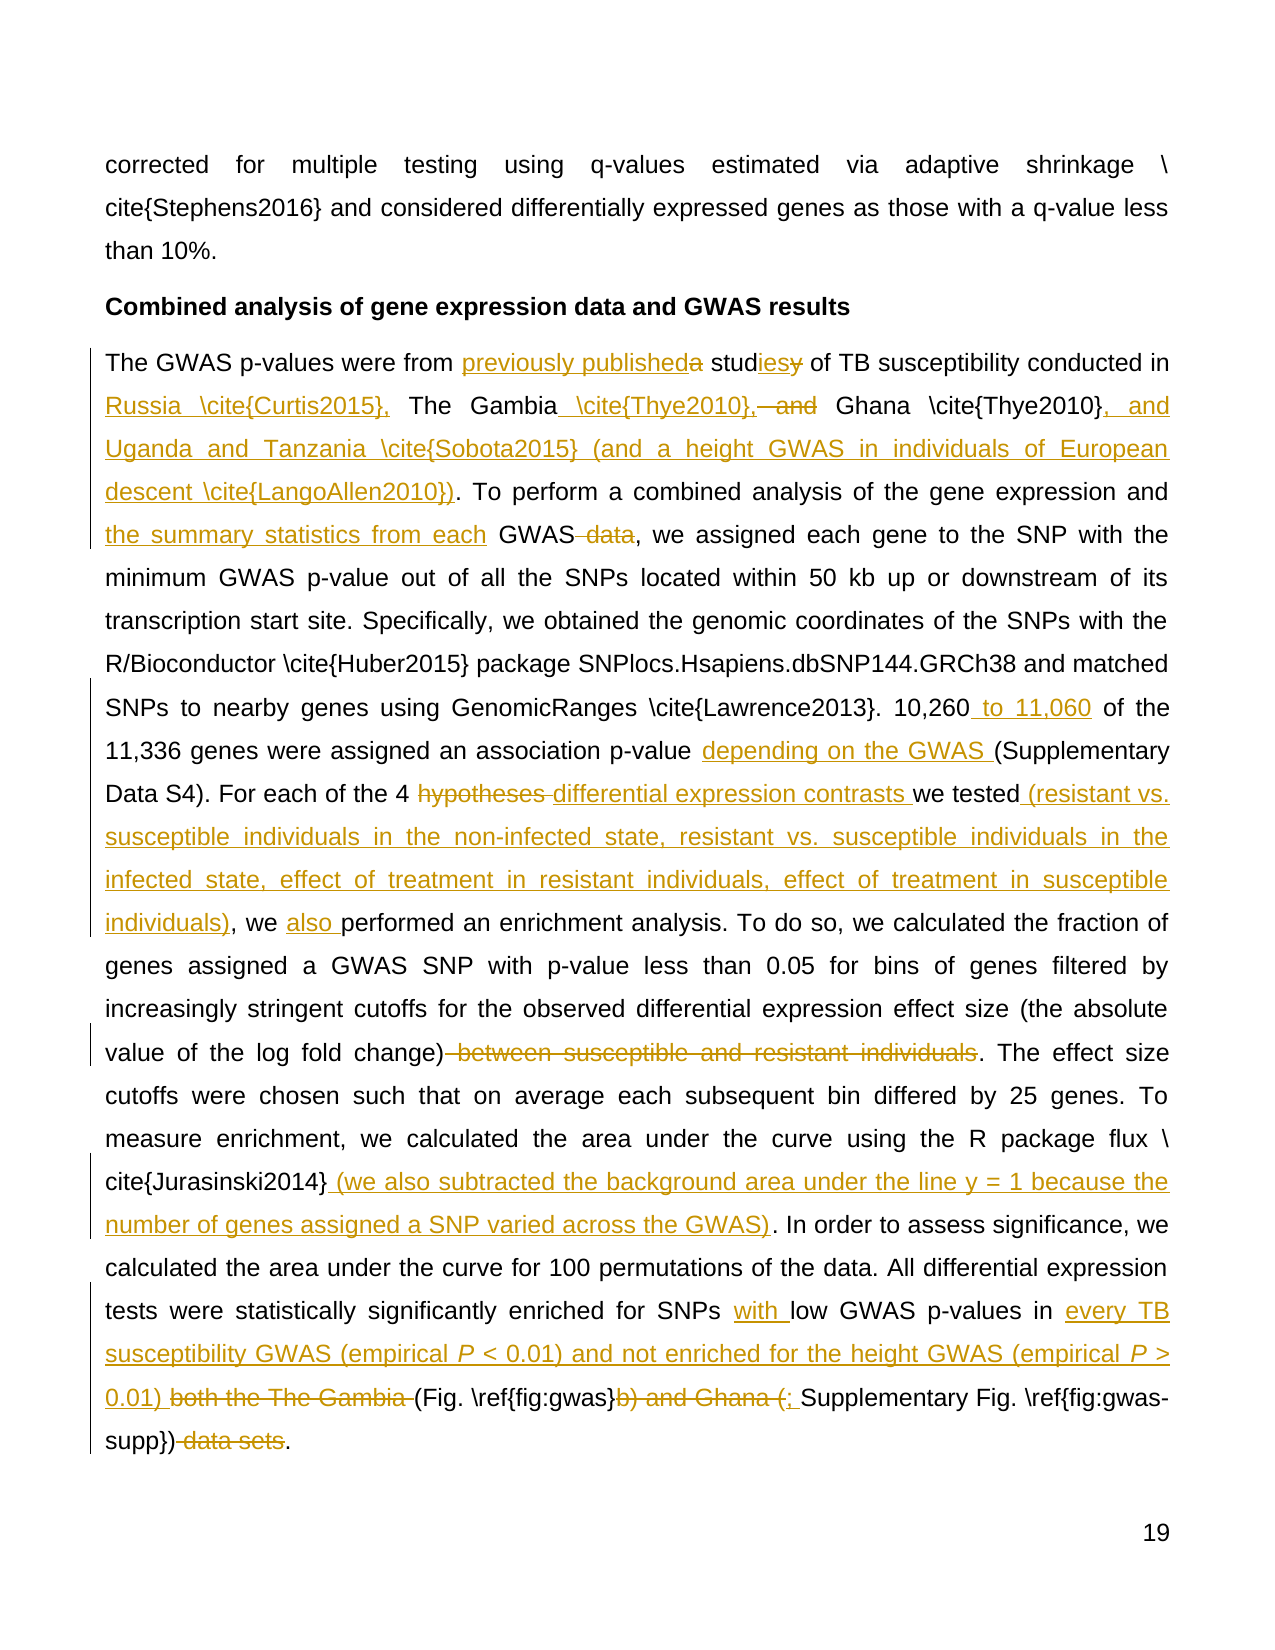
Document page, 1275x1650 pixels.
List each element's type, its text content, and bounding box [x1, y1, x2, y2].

text The GWAS p-values were from stud of TB susceptibility conducted in The Gambia Ghana \cite{Thye2010}. To perform a combined analysis of the gene expression and GWAS, we assigned each gene to the SNP with the minimum GWAS p-value out of all the SNPs located within 50 kb up or downstream of its transcription start site. Specifically, we obtained the genomic coordinates of the SNPs with the R/Bioconductor \cite{Huber2015} package SNPlocs.Hsapiens.dbSNP144.GRCh38 and matched SNPs to nearby genes using GenomicRanges \cite{Lawrence2013}. 10,260 of the 11,336 genes were assigned an association p-value (Supplementary Data S4). For each of the 4 we tested, we performed an enrichment analysis. To do so, we calculated the fraction of genes assigned a GWAS SNP with p-value less than 0.05 for bins of genes filtered by increasingly stringent cutoffs for the observed differential expression effect size (the absolute value of the log fold change). The effect size cutoffs were chosen such that on average each subsequent bin differed by 25 genes. To measure enrichment, we calculated the area under the curve using the R package flux \cite{Jurasinski2014}. In order to assess significance, we calculated the area under the curve for 100 permutations of the data. All differential expression tests were statistically significantly enriched for SNPs low GWAS p-values in (Fig. \ref{fig:gwas}Supplementary Fig. \ref{fig:gwas-supp}). [105, 460, 1170, 847]
text The GWAS p-values were from stud of TB susceptibility conducted in The Gambia Ghana \cite{Thye2010}. To perform a combined analysis of the gene expression and GWAS, we assigned each gene to the SNP with the minimum GWAS p-value out of all the SNPs located within 50 kb up or downstream of its transcription start site. Specifically, we obtained the genomic coordinates of the SNPs with the R/Bioconductor \cite{Huber2015} package SNPlocs.Hsapiens.dbSNP144.GRCh38 and matched SNPs to nearby genes using GenomicRanges \cite{Lawrence2013}. 10,260 of the 11,336 genes were assigned an association p-value (Supplementary Data S4). For each of the 4 we tested, we performed an enrichment analysis. To do so, we calculated the fraction of genes assigned a GWAS SNP with p-value less than 0.05 for bins of genes filtered by increasingly stringent cutoffs for the observed differential expression effect size (the absolute value of the log fold change). The effect size cutoffs were chosen such that on average each subsequent bin differed by 25 genes. To measure enrichment, we calculated the area under the curve using the R package flux \cite{Jurasinski2014}. In order to assess significance, we calculated the area under the curve for 100 permutations of the data. All differential expression tests were statistically significantly enriched for SNPs low GWAS p-values in (Fig. \ref{fig:gwas}Supplementary Fig. \ref{fig:gwas-supp}). [105, 1366, 1170, 1454]
subtitle Combined analysis of gene expression data and GWAS results [105, 292, 1170, 321]
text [105, 150, 1170, 265]
text The GWAS p-values were from stud of TB susceptibility conducted in The Gambia Ghana \cite{Thye2010}. To perform a combined analysis of the gene expression and GWAS, we assigned each gene to the SNP with the minimum GWAS p-value out of all the SNPs located within 50 kb up or downstream of its transcription start site. Specifically, we obtained the genomic coordinates of the SNPs with the R/Bioconductor \cite{Huber2015} package SNPlocs.Hsapiens.dbSNP144.GRCh38 and matched SNPs to nearby genes using GenomicRanges \cite{Lawrence2013}. 10,260 of the 11,336 genes were assigned an association p-value (Supplementary Data S4). For each of the 4 we tested, we performed an enrichment analysis. To do so, we calculated the fraction of genes assigned a GWAS SNP with p-value less than 0.05 for bins of genes filtered by increasingly stringent cutoffs for the observed differential expression effect size (the absolute value of the log fold change). The effect size cutoffs were chosen such that on average each subsequent bin differed by 25 genes. To measure enrichment, we calculated the area under the curve using the R package flux \cite{Jurasinski2014}. In order to assess significance, we calculated the area under the curve for 100 permutations of the data. All differential expression tests were statistically significantly enriched for SNPs low GWAS p-values in (Fig. \ref{fig:gwas}Supplementary Fig. \ref{fig:gwas-supp}). [105, 347, 1170, 459]
text The GWAS p-values were from stud of TB susceptibility conducted in The Gambia Ghana \cite{Thye2010}. To perform a combined analysis of the gene expression and GWAS, we assigned each gene to the SNP with the minimum GWAS p-value out of all the SNPs located within 50 kb up or downstream of its transcription start site. Specifically, we obtained the genomic coordinates of the SNPs with the R/Bioconductor \cite{Huber2015} package SNPlocs.Hsapiens.dbSNP144.GRCh38 and matched SNPs to nearby genes using GenomicRanges \cite{Lawrence2013}. 10,260 of the 11,336 genes were assigned an association p-value (Supplementary Data S4). For each of the 4 we tested, we performed an enrichment analysis. To do so, we calculated the fraction of genes assigned a GWAS SNP with p-value less than 0.05 for bins of genes filtered by increasingly stringent cutoffs for the observed differential expression effect size (the absolute value of the log fold change). The effect size cutoffs were chosen such that on average each subsequent bin differed by 25 genes. To measure enrichment, we calculated the area under the curve using the R package flux \cite{Jurasinski2014}. In order to assess significance, we calculated the area under the curve for 100 permutations of the data. All differential expression tests were statistically significantly enriched for SNPs low GWAS p-values in (Fig. \ref{fig:gwas}Supplementary Fig. \ref{fig:gwas-supp}). [105, 891, 1170, 1364]
